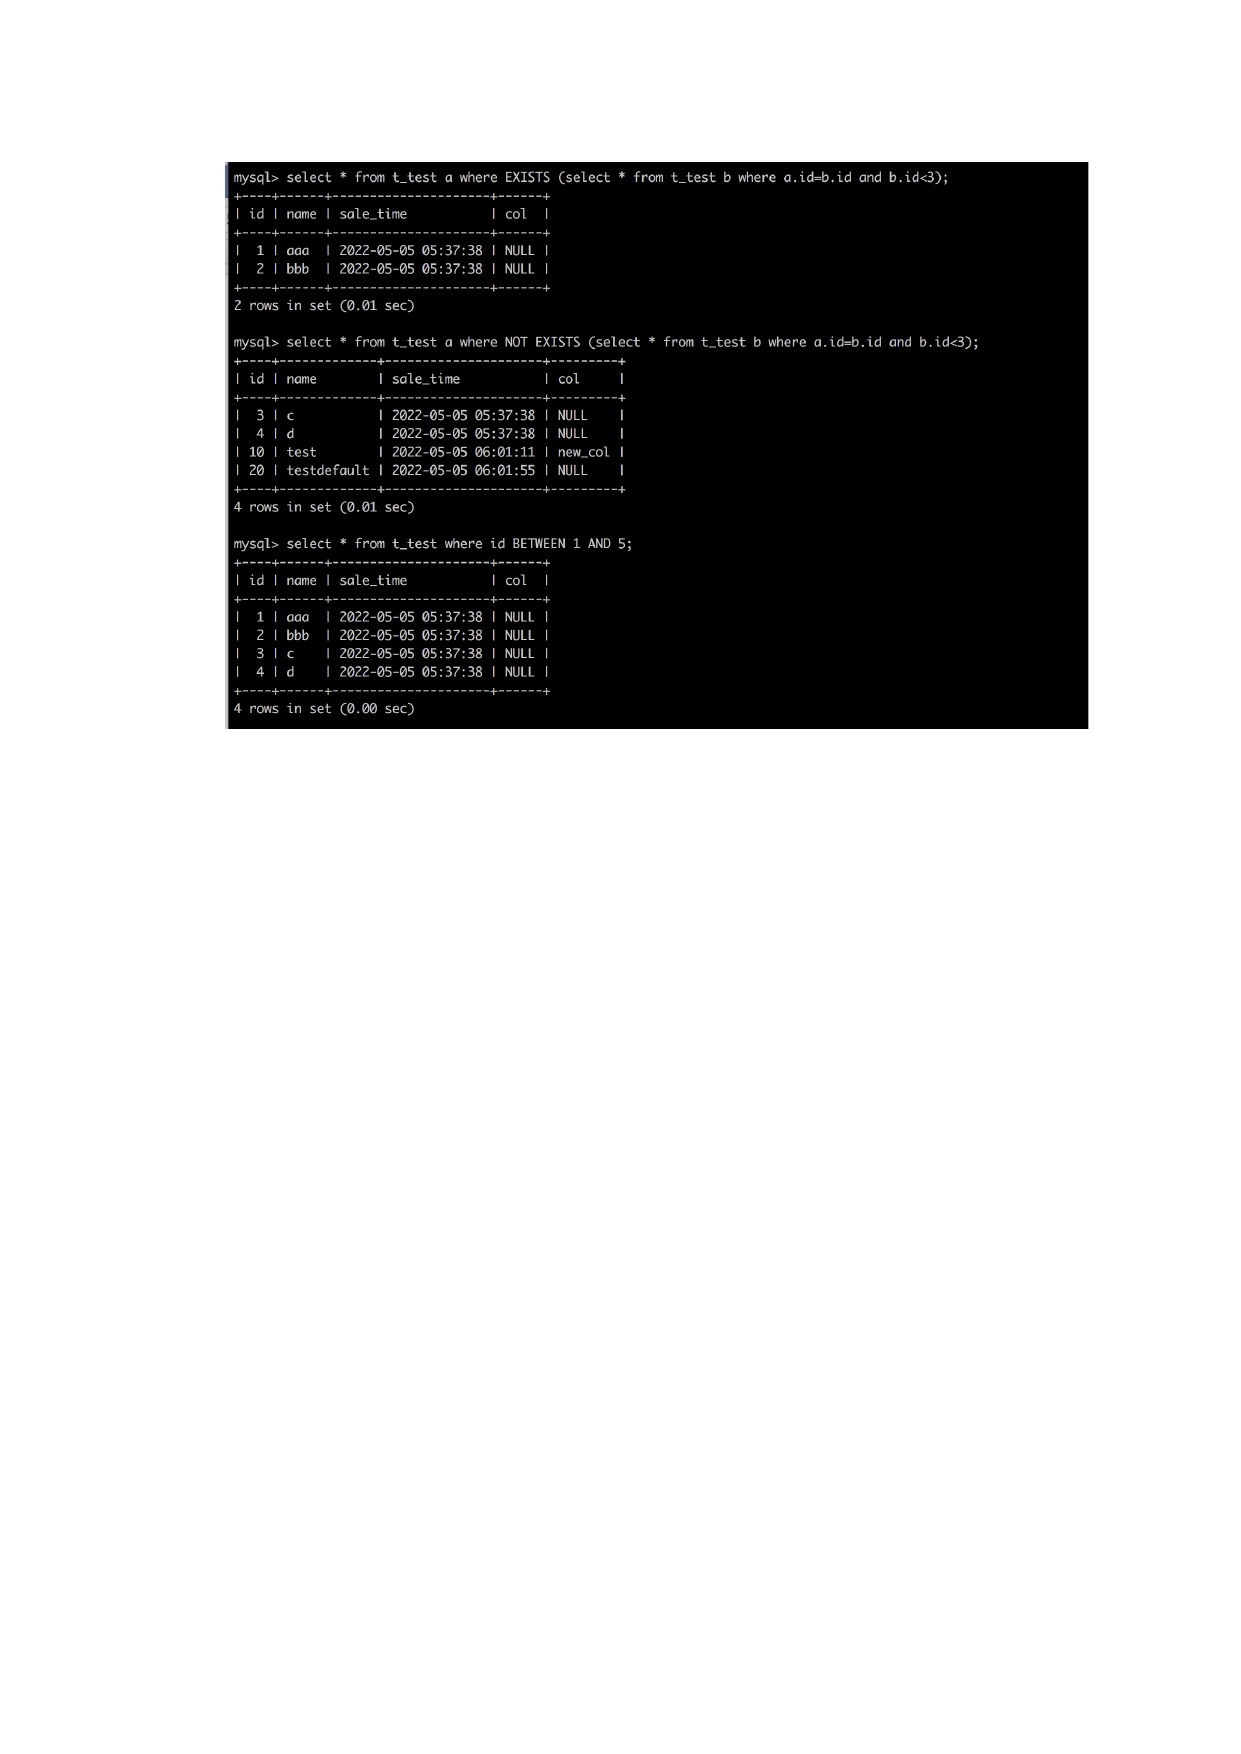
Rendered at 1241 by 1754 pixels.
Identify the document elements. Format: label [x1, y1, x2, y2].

picture [225, 162, 1089, 729]
